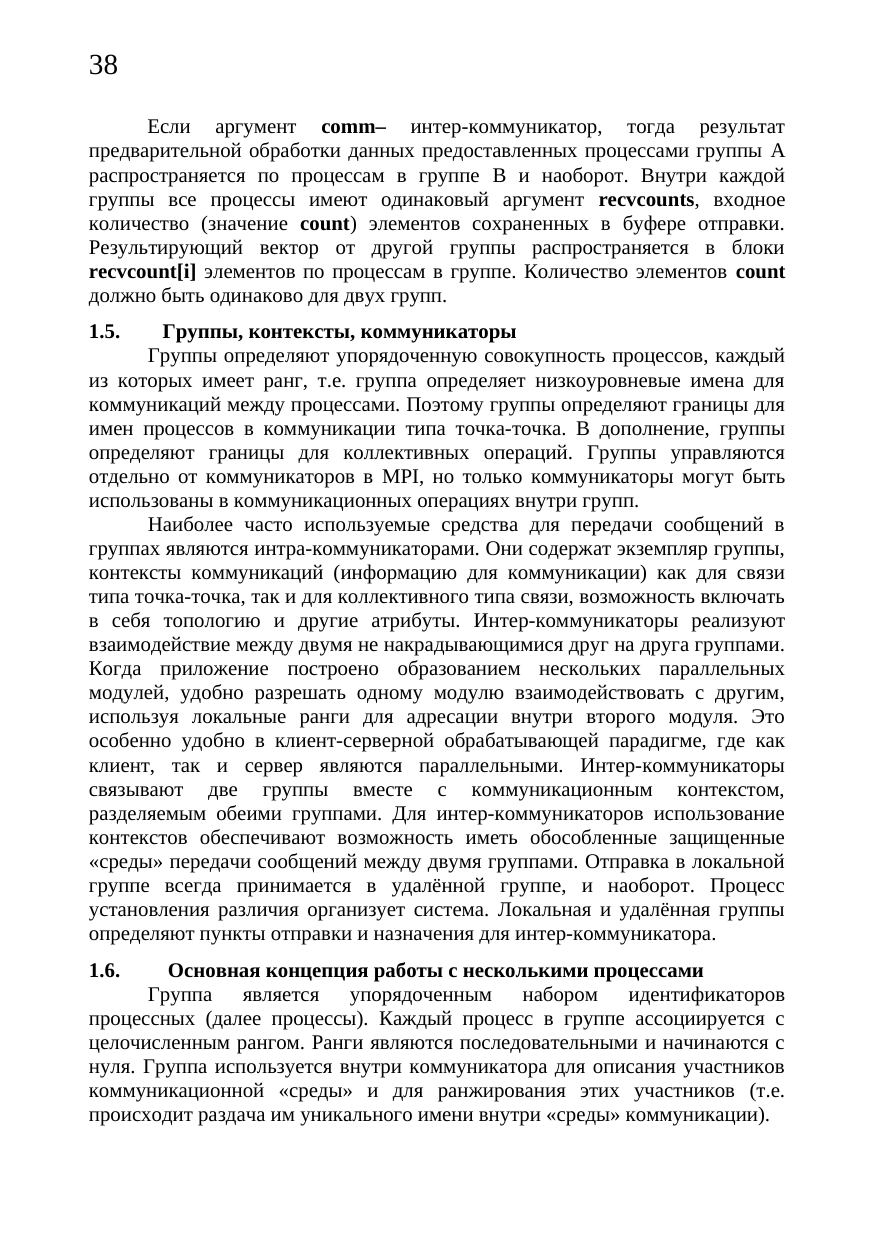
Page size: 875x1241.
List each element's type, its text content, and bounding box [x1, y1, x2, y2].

subtitle Группы, контексты, коммуникаторы [89, 319, 785, 343]
text Группа является упорядоченным набором идентификаторов процессных (далее процессы). Каждый процесс в группе ассоциируется с целочисленным рангом. Ранги являются последовательными и начинаются с нуля. Группа используется внутри коммуникатора для описания участников коммуникационной «среды» и для ранжирования этих участников (т.е. происходит раздача им уникального имени внутри «среды» коммуникации). [89, 982, 785, 1126]
text Группы определяют упорядоченную совокупность процессов, каждый из которых имеет ранг, т.е. группа определяет низкоуровневые имена для коммуникаций между процессами. Поэтому группы определяют границы для имен процессов в коммуникации типа точка-точка. В дополнение, группы определяют границы для коллективных операций. Группы управляются отдельно от коммуникаторов в MPI, но только коммуникаторы могут быть использованы в коммуникационных операциях внутри групп. [89, 343, 785, 512]
text Наиболее часто используемые средства для передачи сообщений в группах являются интра-коммуникаторами. Они содержат экземпляр группы, контексты коммуникаций (информацию для коммуникации) как для связи типа точка-точка, так и для коллективного типа связи, возможность включать в себя топологию и другие атрибуты. Интер-коммуникаторы реализуют взаимодействие между двумя не накрадывающимися друг на друга группами. Когда приложение построено образованием нескольких параллельных модулей, удобно разрешать одному модулю взаимодействовать с другим, используя локальные ранги для адресации внутри второго модуля. Это особенно удобно в клиент-серверной обрабатывающей парадигме, где как клиент, так и сервер являются параллельными. Интер-коммуникаторы связывают две группы вместе с коммуникационным контекстом, разделяемым обеими группами. Для интер-коммуникаторов использование контекстов обеспечивают возможность иметь обособленные защищенные «среды» передачи сообщений между двумя группами. Отправка в локальной группе всегда принимается в удалённой группе, и наоборот. Процесс установления различия организует система. Локальная и удалённая группы определяют пункты отправки и назначения для интер-коммуникатора. [89, 512, 785, 945]
subtitle Основная концепция работы с несколькими процессами [89, 957, 785, 982]
text Если аргумент comm– интер-коммуникатор, тогда результат предварительной обработки данных предоставленных процессами группы A распространяется по процессам в группе B и наоборот. Внутри каждой группы все процессы имеют одинаковый аргумент recvcounts, входное количество (значение count) элементов сохраненных в буфере отправки. Результирующий вектор от другой группы распространяется в блоки recvcount[i] элементов по процессам в группе. Количество элементов count должно быть одинаково для двух групп. [89, 114, 785, 307]
